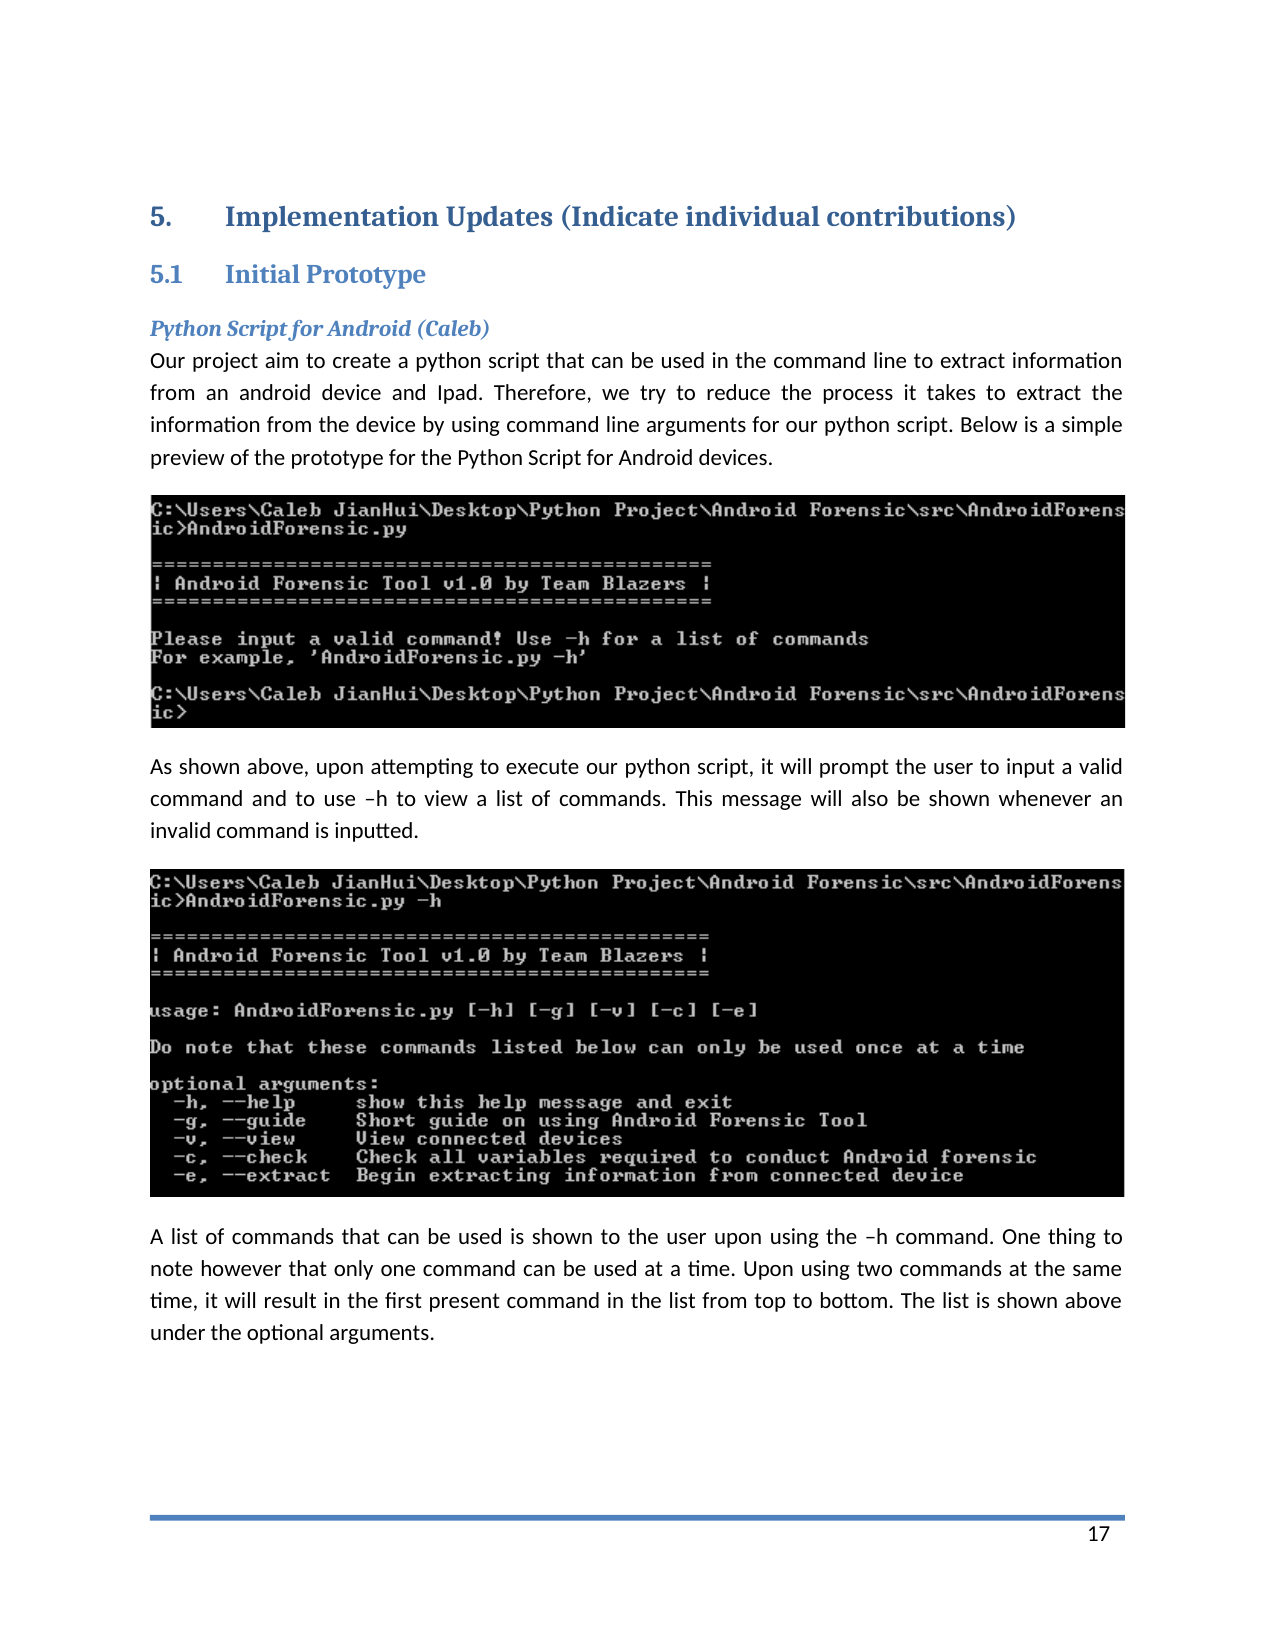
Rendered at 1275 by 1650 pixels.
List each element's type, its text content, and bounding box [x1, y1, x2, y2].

picture [150, 869, 1125, 1197]
picture [150, 495, 1125, 728]
subtitle Python Script for Android (Caleb) [150, 316, 1125, 342]
text As shown above, upon attempting to execute our python script, it will prompt the user to input a valid command and to use –h to view a list of commands. This message will also be shown whenever an invalid command is inputted. [150, 752, 1125, 845]
text A list of commands that can be used is shown to the user upon using the –h command. One thing to note however that only one command can be used at a time. Upon using two commands at the same time, it will result in the first present command in the list from top to bottom. The list is shown above under the optional arguments. [150, 1222, 1125, 1347]
subtitle 5.1 Initial Prototype [150, 259, 1125, 291]
text Our project aim to create a python script that can be used in the command line to extract information from an android device and Ipad. Therefore, we try to reduce the process it takes to extract the information from the device by using command line arguments for our python script. Below is a simple preview of the prototype for the Python Script for Android devices. [150, 346, 1125, 471]
subtitle 5. Implementation Updates (Indicate individual contributions) [150, 200, 1125, 233]
